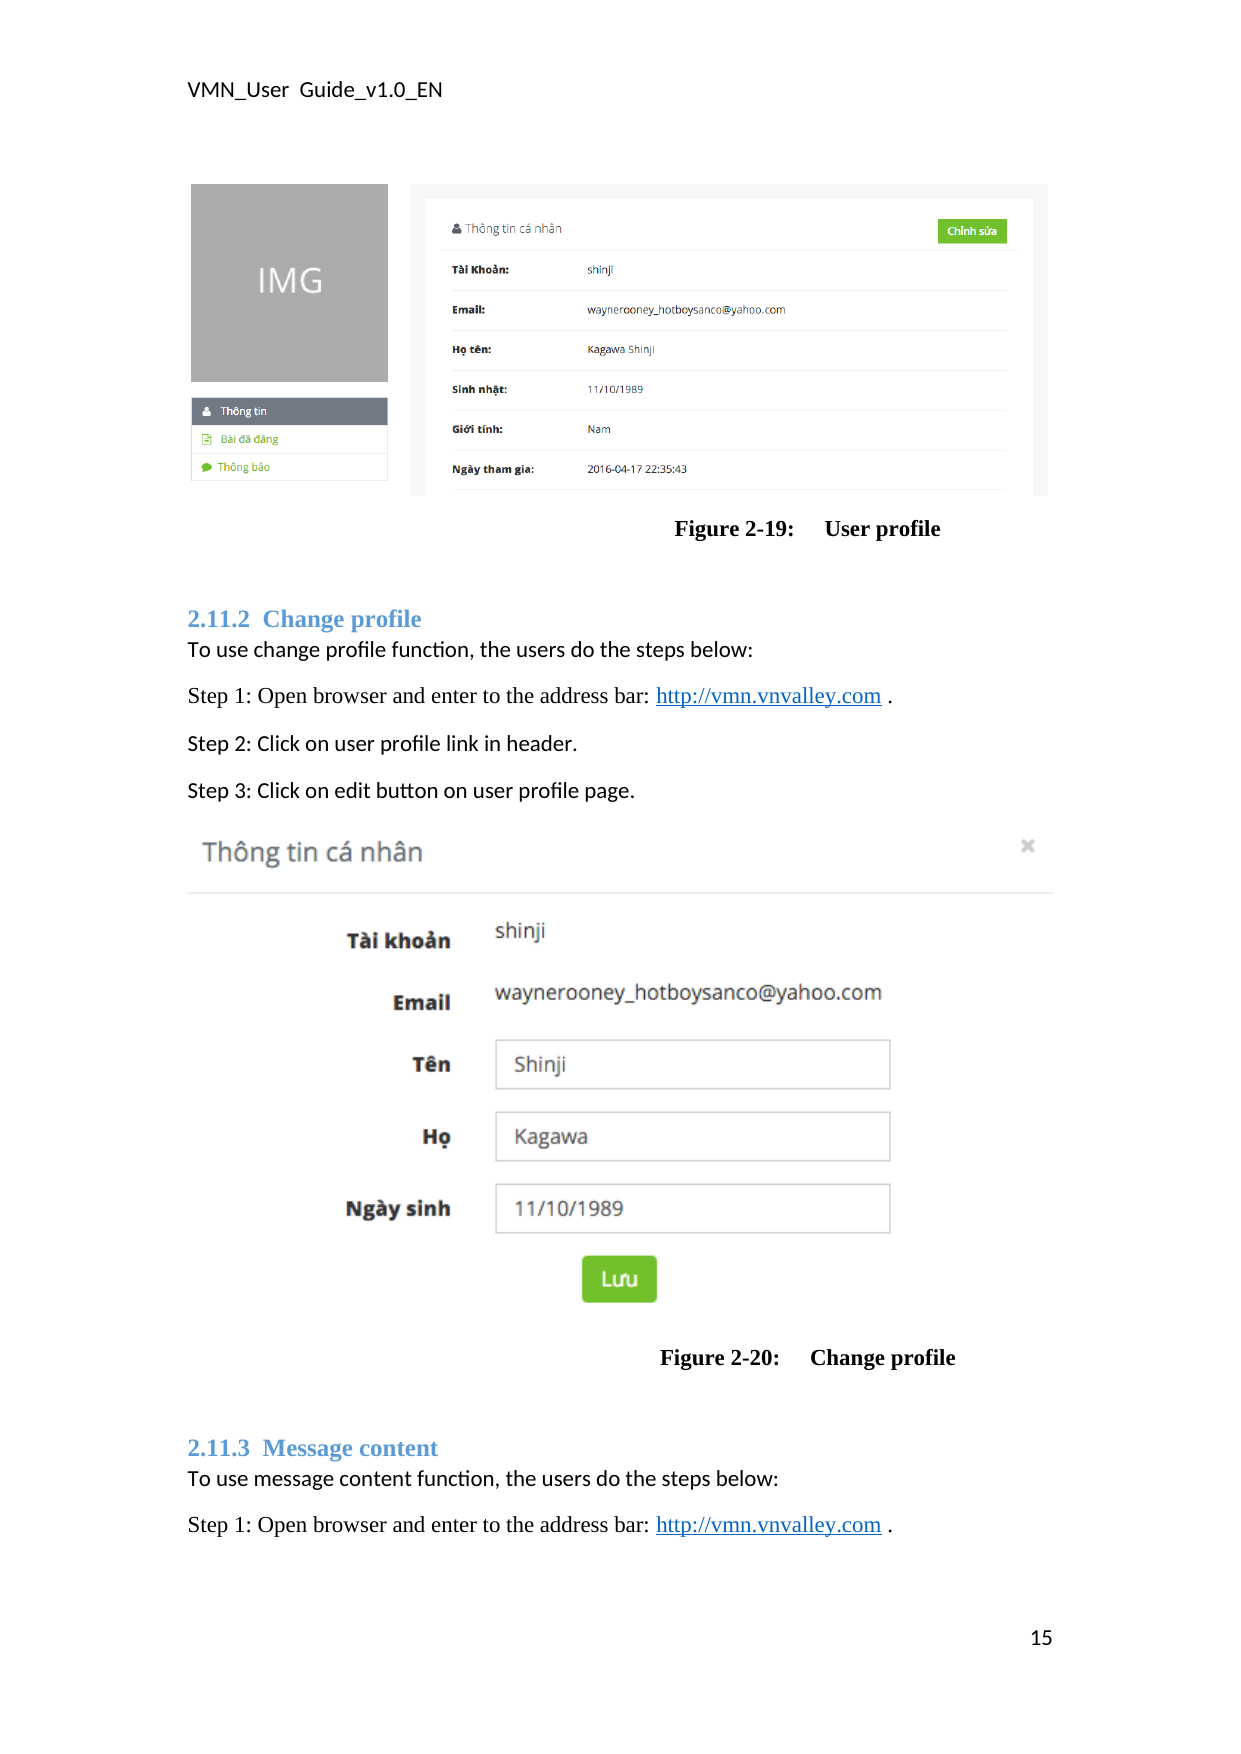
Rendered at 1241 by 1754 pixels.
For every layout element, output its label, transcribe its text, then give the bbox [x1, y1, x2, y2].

text Step 1: Open browser and enter to the address bar: http://vmn.vnvalley.com . [187, 682, 1053, 709]
text Step 3: Click on edit button on user profile page. [187, 776, 1053, 804]
subtitle Message content [187, 1433, 1053, 1462]
text To use change profile function, the users do the steps below: [187, 636, 1053, 663]
text Step 2: Click on user profile link in header. [187, 729, 1053, 757]
picture [187, 823, 1053, 1325]
text Step 1: Open browser and enter to the address bar: http://vmn.vnvalley.com . [187, 1511, 1053, 1537]
text User profile [562, 515, 1053, 541]
picture [187, 180, 1053, 496]
text Change profile [562, 1343, 1053, 1370]
subtitle Change profile [187, 604, 1053, 633]
text To use message content function, the users do the steps below: [187, 1464, 1053, 1492]
